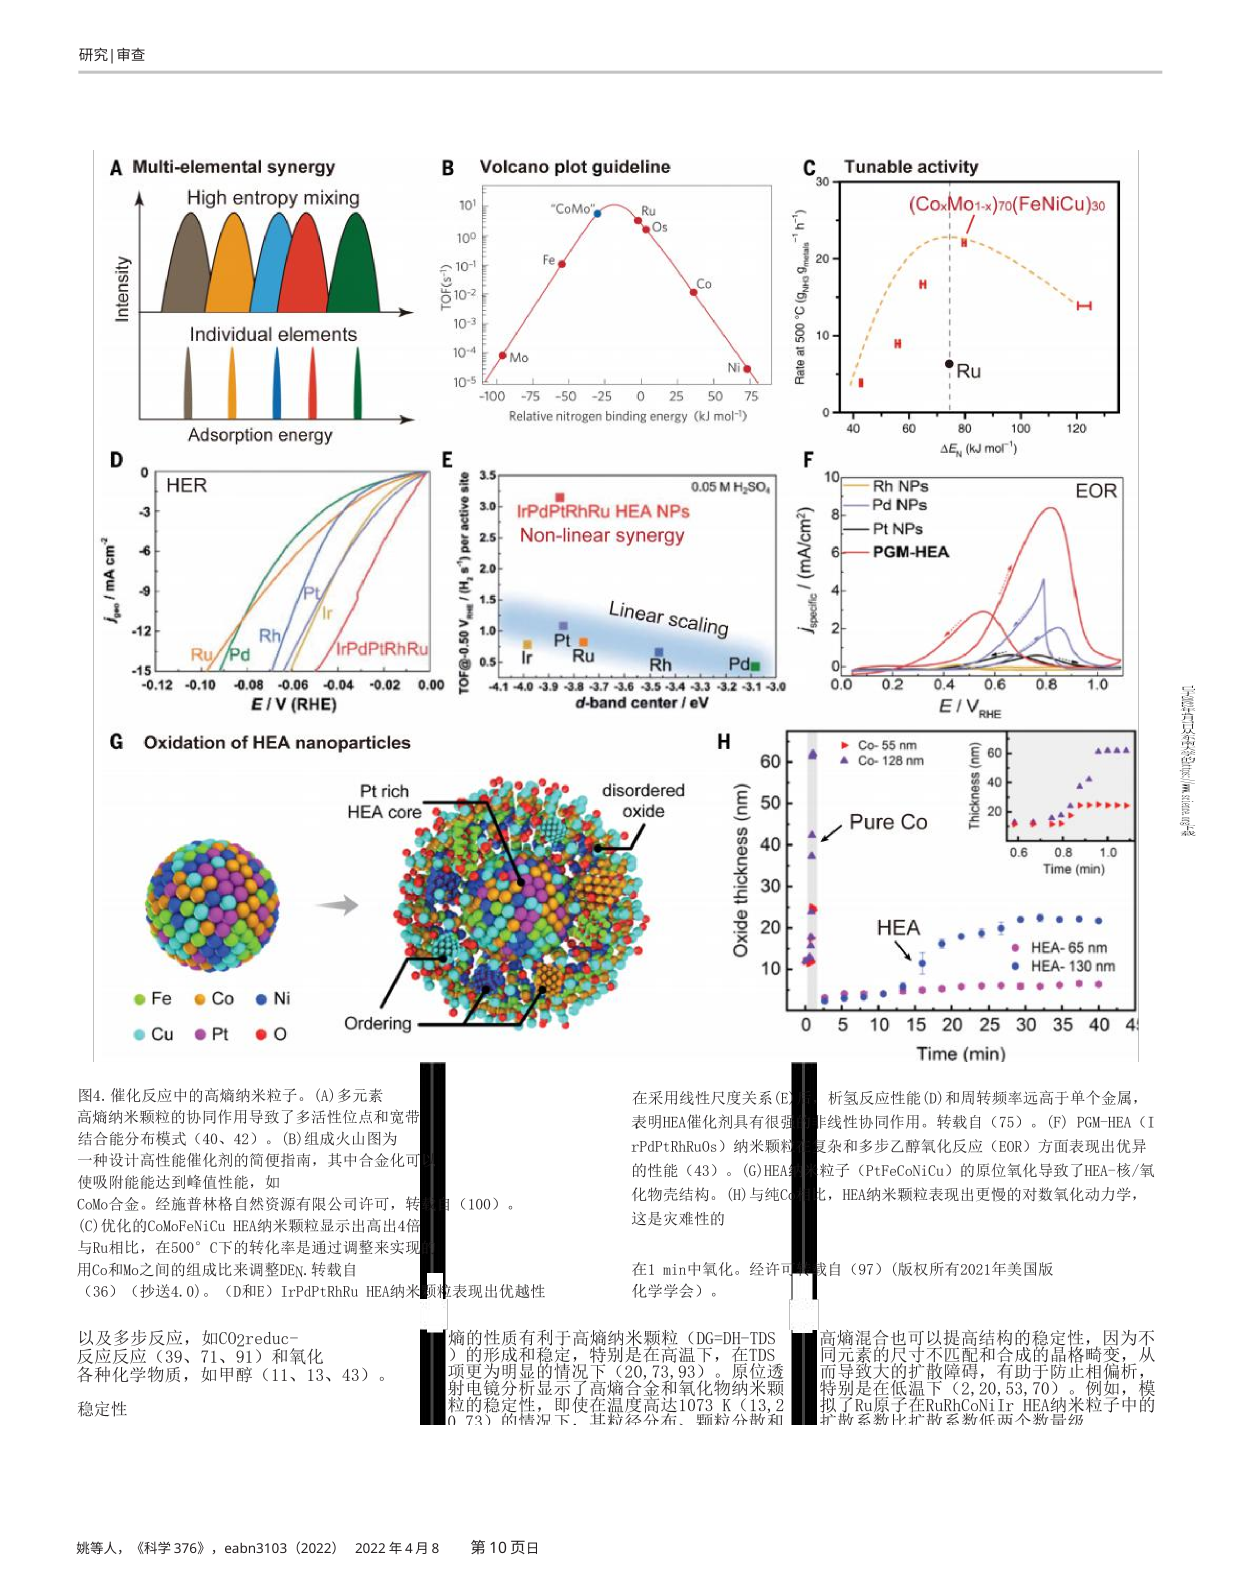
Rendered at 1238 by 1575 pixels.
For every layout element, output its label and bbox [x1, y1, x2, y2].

picture [78, 59, 1163, 86]
picture [76, 150, 1196, 1425]
